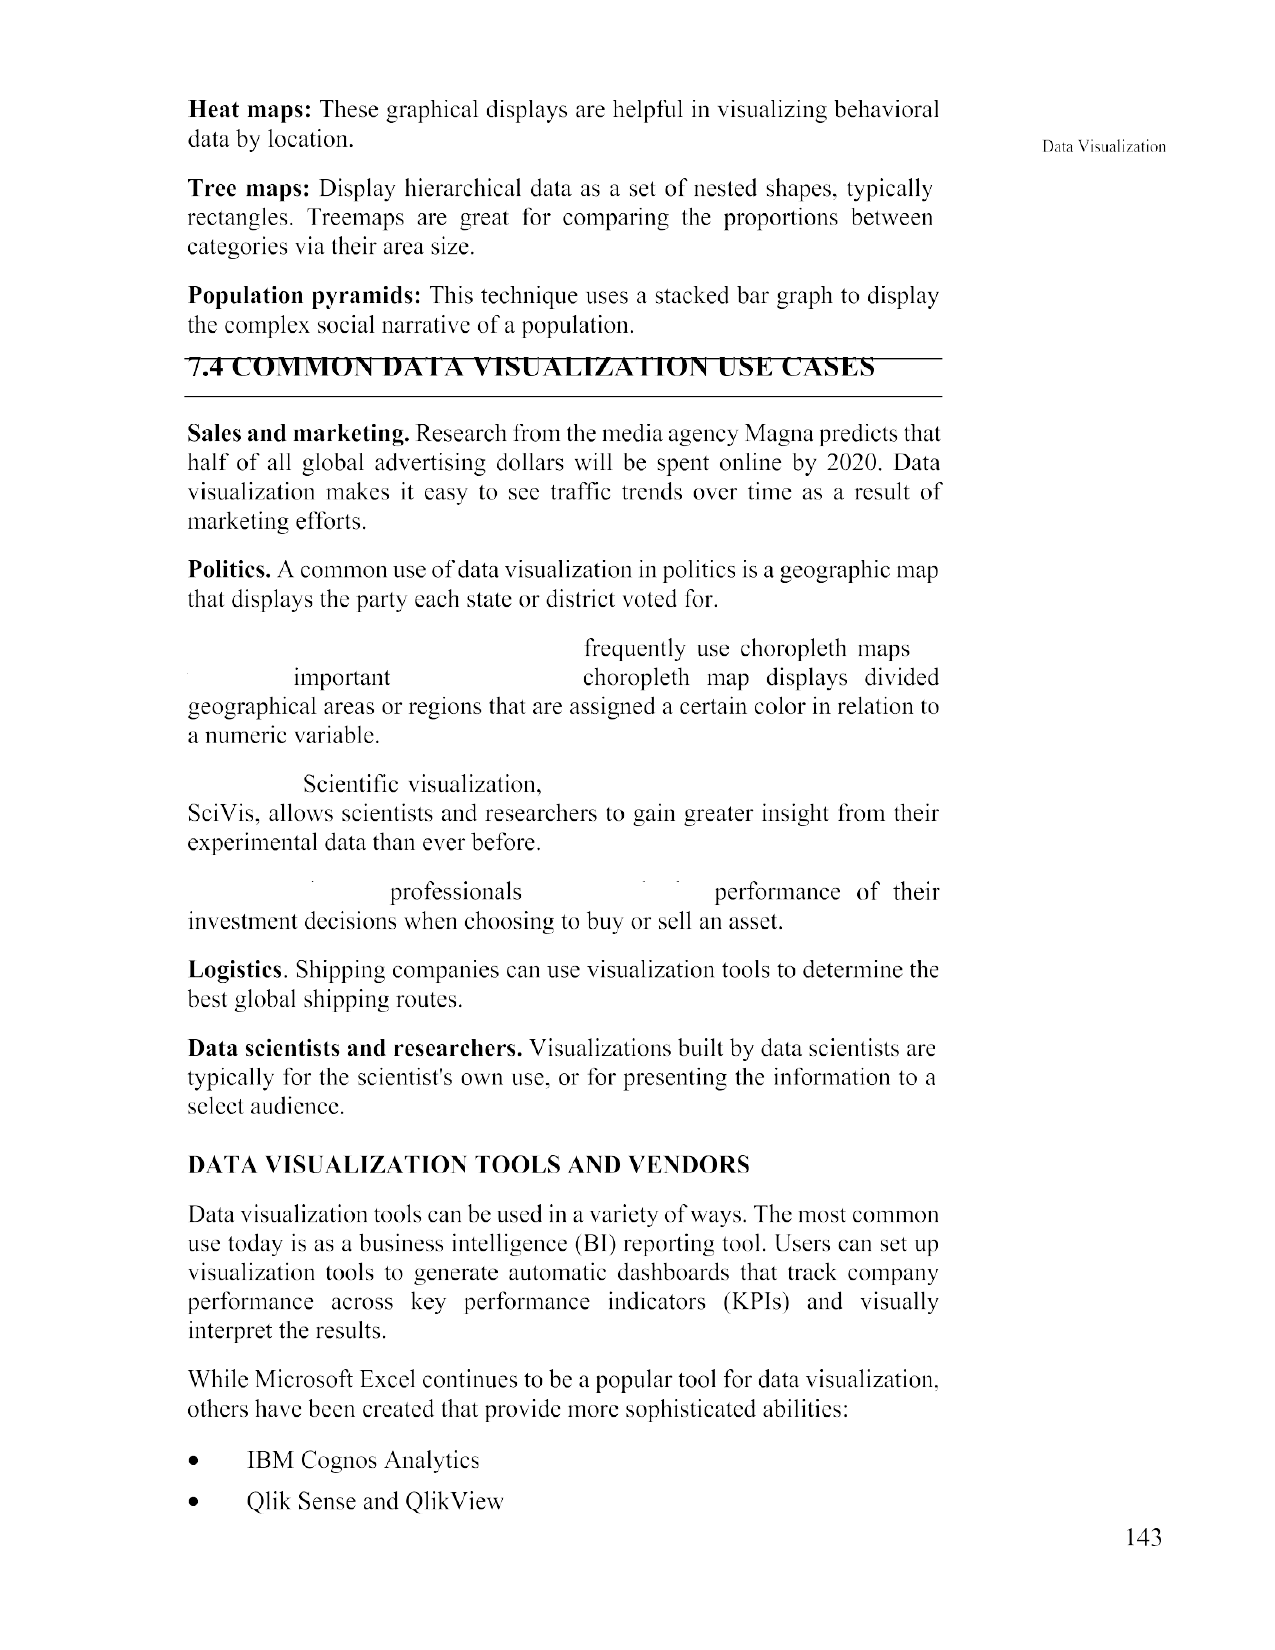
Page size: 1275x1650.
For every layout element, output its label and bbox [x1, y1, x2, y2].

picture [188, 881, 840, 934]
picture [893, 881, 940, 900]
picture [187, 560, 938, 612]
picture [187, 1038, 935, 1114]
picture [187, 1155, 749, 1173]
picture [187, 424, 943, 534]
picture [187, 286, 939, 338]
picture [857, 881, 880, 900]
picture [188, 100, 939, 152]
picture [187, 1369, 938, 1422]
picture [187, 960, 939, 1012]
picture [188, 774, 939, 855]
picture [247, 1491, 504, 1514]
picture [1137, 1528, 1161, 1546]
picture [188, 638, 939, 743]
picture [187, 178, 933, 259]
picture [188, 357, 874, 376]
picture [247, 1450, 479, 1473]
picture [187, 1204, 939, 1343]
picture [1042, 139, 1166, 152]
